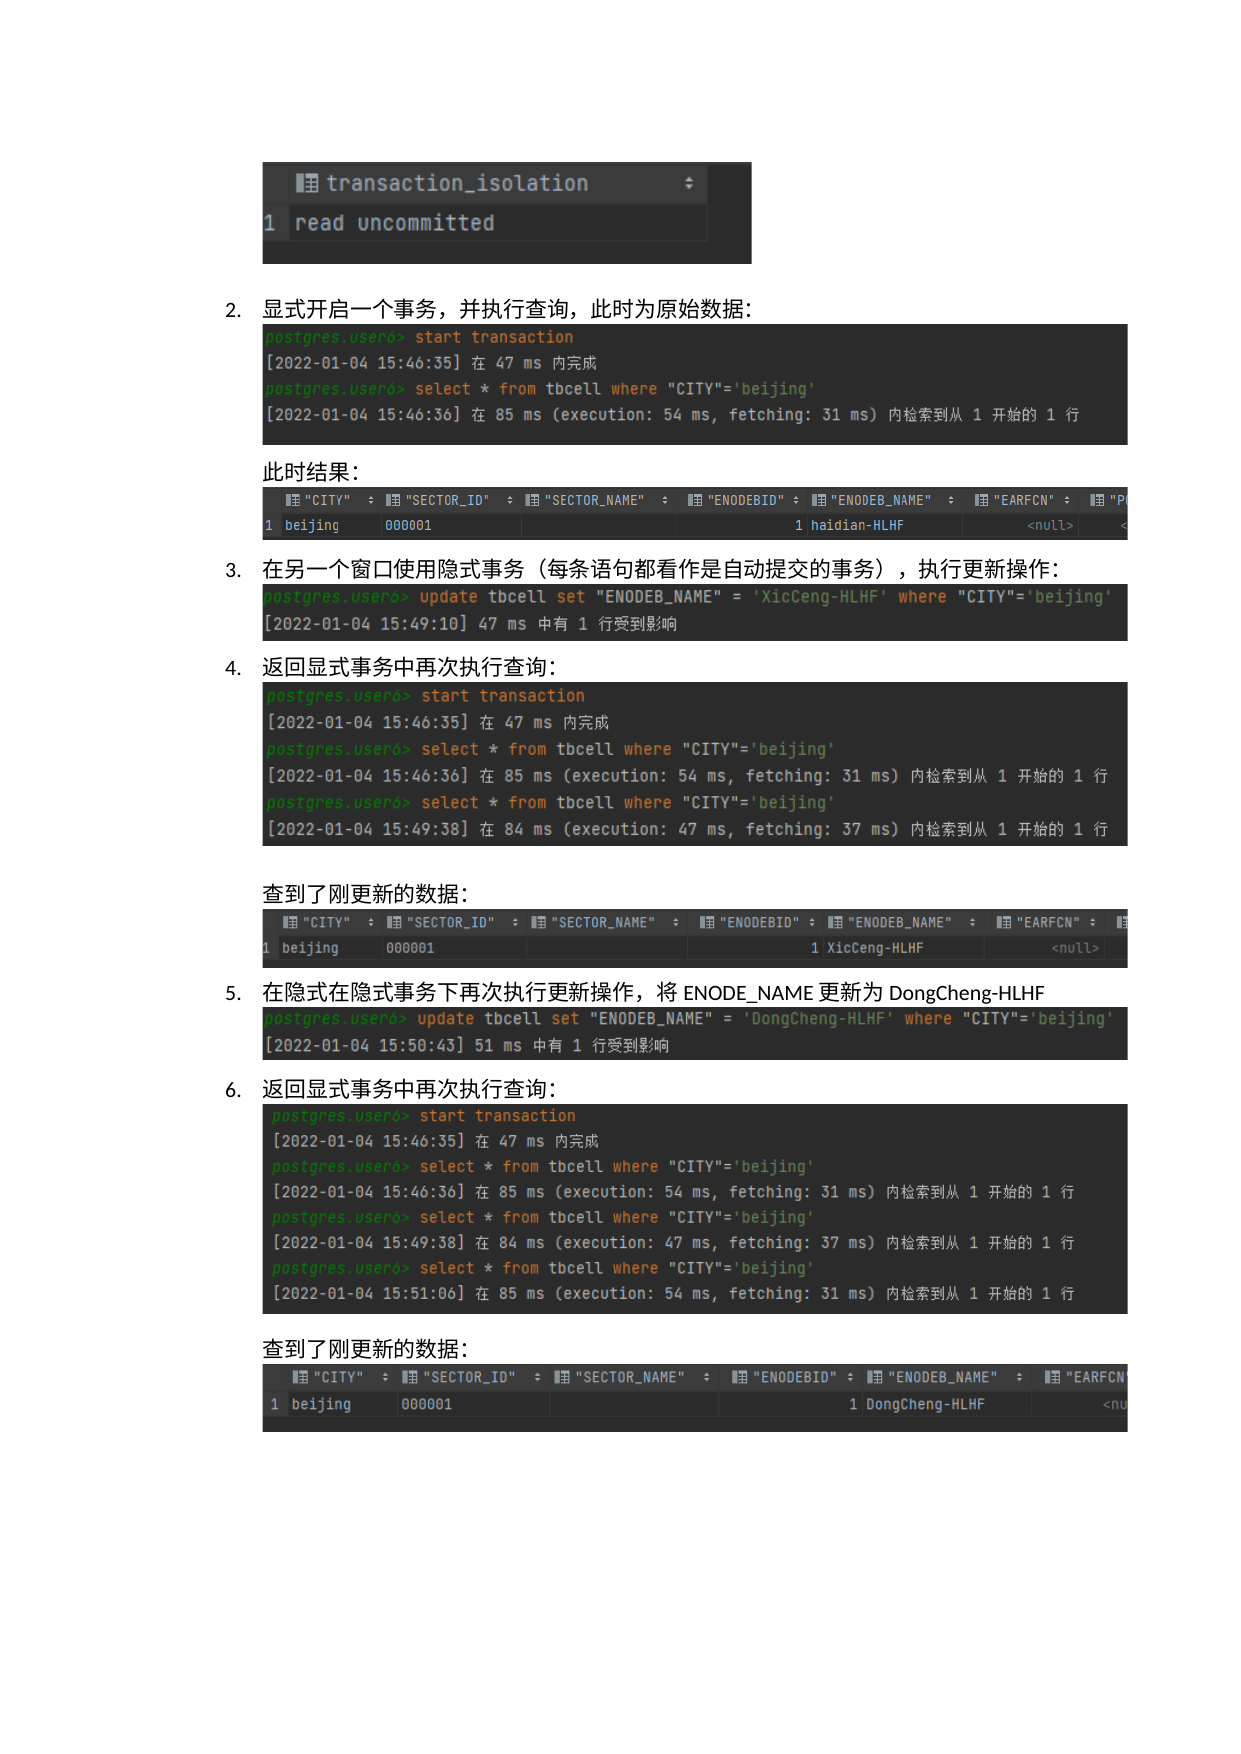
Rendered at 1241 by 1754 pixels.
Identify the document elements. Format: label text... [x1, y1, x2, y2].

picture [262, 324, 1128, 445]
picture [262, 584, 1128, 641]
picture [262, 162, 752, 264]
list 返回显式事务中再次执行查询： [225, 1072, 1053, 1104]
list 在隐式在隐式事务下再次执行更新操作，将 ENODE_NAME 更新为 DongCheng-HLHF [225, 974, 1053, 1007]
picture [262, 1007, 1128, 1060]
list 此时结果： [262, 454, 1053, 487]
picture [262, 909, 1128, 968]
picture [262, 682, 1128, 846]
list 返回显式事务中再次执行查询： [225, 649, 1053, 682]
list 显式开启一个事务，并执行查询，此时为原始数据： [225, 292, 1053, 324]
list 在另一个窗口使用隐式事务（每条语句都看作是自动提交的事务），执行更新操作： [225, 552, 1053, 584]
picture [262, 487, 1128, 540]
list 查到了刚更新的数据： [262, 1332, 1053, 1364]
picture [262, 1104, 1128, 1314]
list 查到了刚更新的数据： [262, 877, 1053, 909]
picture [262, 1364, 1128, 1432]
